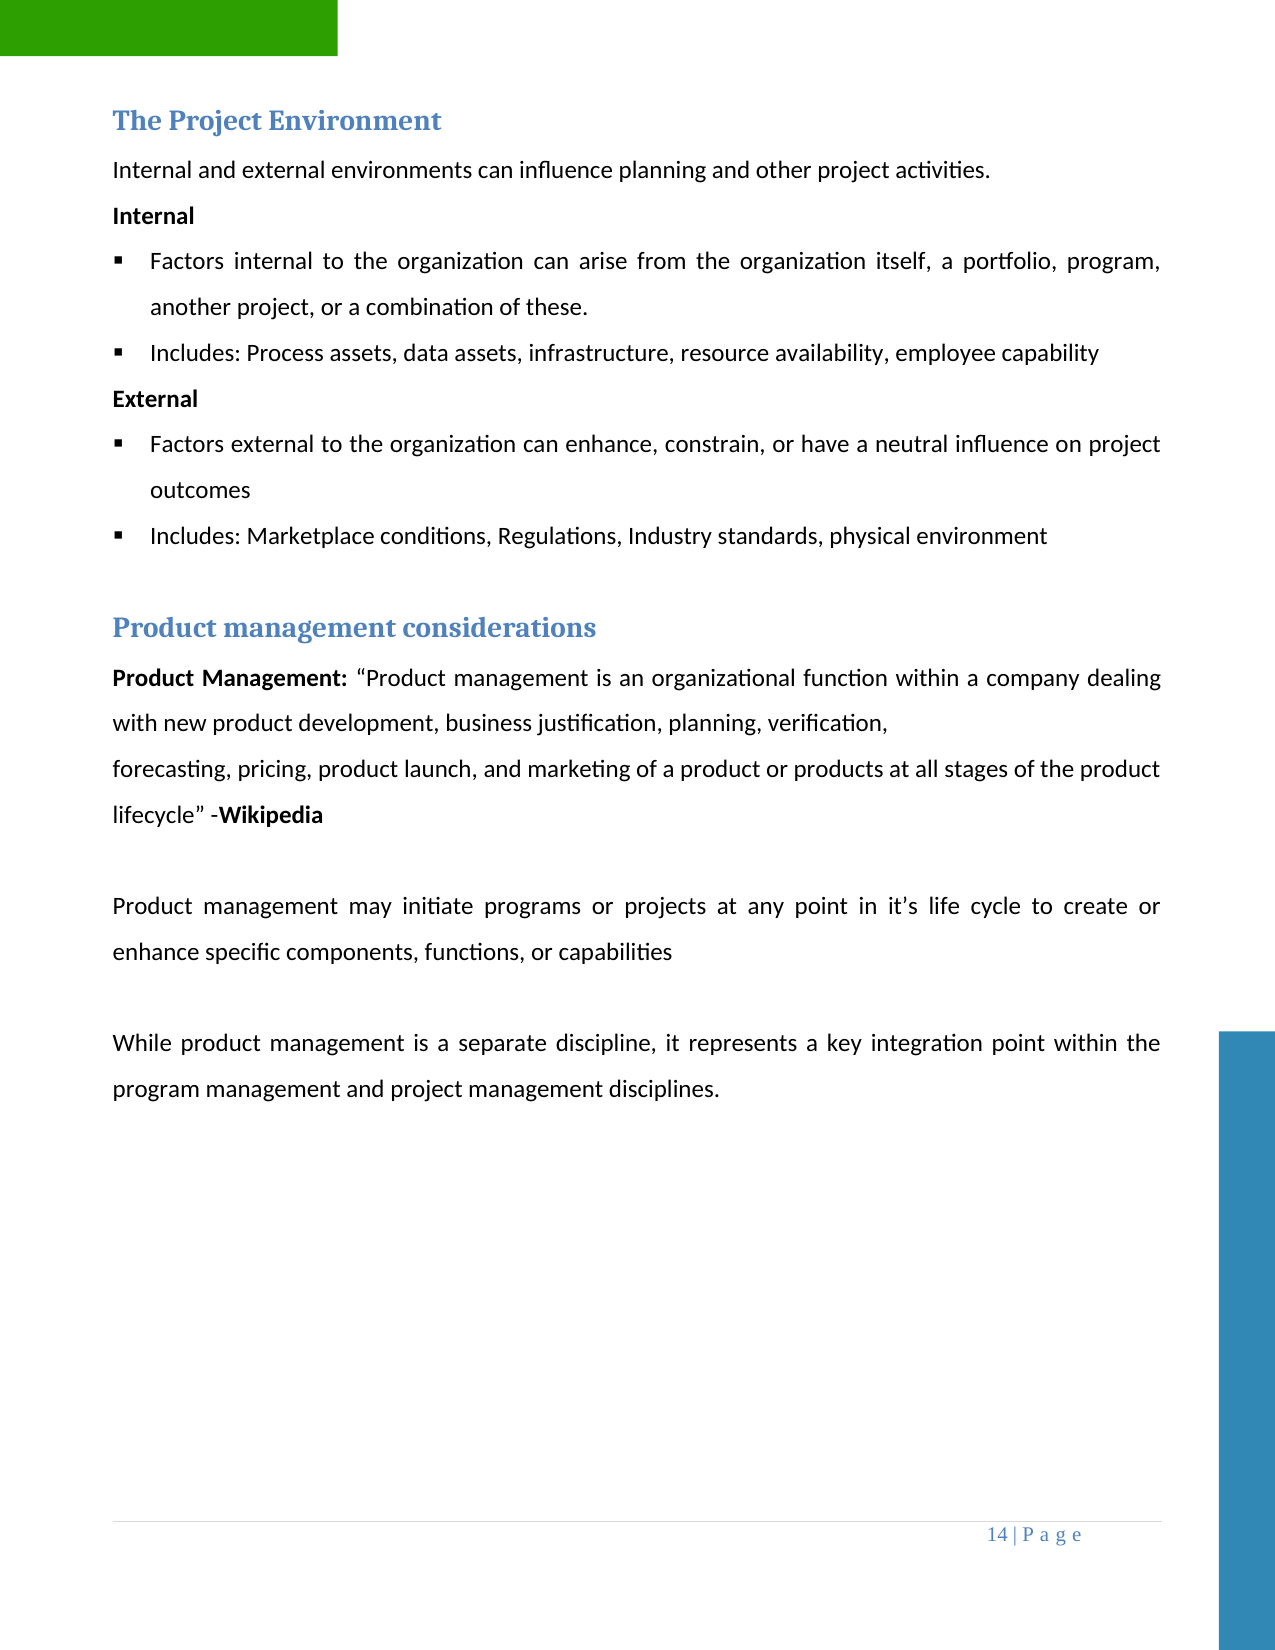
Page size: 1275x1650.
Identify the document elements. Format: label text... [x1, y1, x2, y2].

text Internal and external environments can influence planning and other project activities. [112, 154, 1162, 184]
list Includes: Process assets, data assets, infrastructure, resource availability, employee capability [112, 337, 1162, 367]
text Product management may initiate programs or projects at any point in it’s life cycle to create or enhance specific components, functions, or capabilities [112, 890, 1162, 967]
text The Project Environment [112, 104, 1162, 137]
text Product Management: “Product management is an organizational function within a company dealing with new product development, business justification, planning, verification, [112, 662, 1162, 738]
text Product management considerations [112, 611, 1162, 645]
list Factors external to the organization can enhance, constrain, or have a neutral influence on project outcomes [112, 428, 1162, 505]
text forecasting, pricing, product launch, and marketing of a product or products at all stages of the product lifecycle” -Wikipedia [112, 753, 1162, 829]
text External [112, 383, 1162, 413]
list Includes: Marketplace conditions, Regulations, Industry standards, physical environment [112, 520, 1162, 550]
text Internal [112, 200, 1162, 230]
text While product management is a separate discipline, it represents a key integration point within the program management and project management disciplines. [112, 1027, 1162, 1104]
list Factors internal to the organization can arise from the organization itself, a portfolio, program, another project, or a combination of these. [112, 246, 1162, 322]
